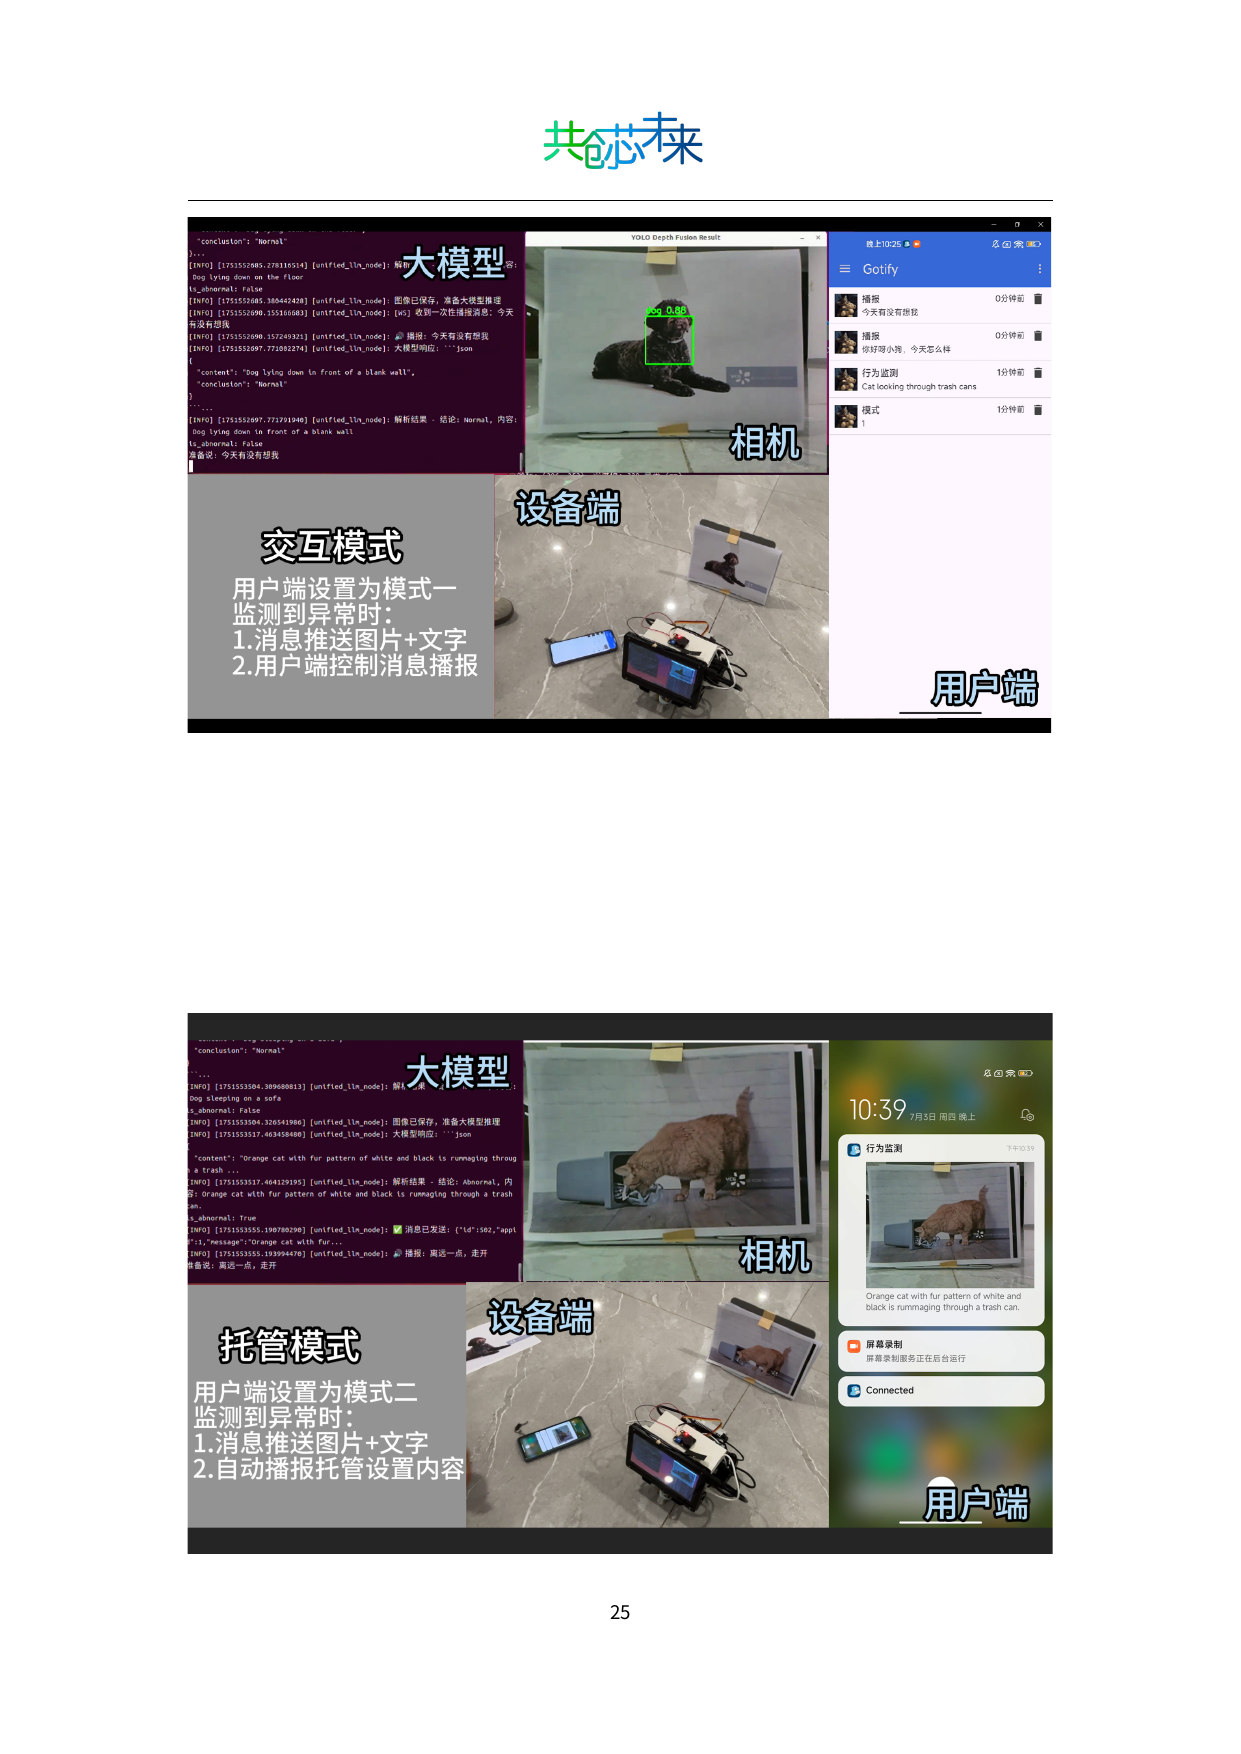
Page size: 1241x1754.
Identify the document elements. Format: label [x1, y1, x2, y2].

picture [187, 1013, 1053, 1554]
picture [510, 88, 730, 198]
picture [187, 217, 1052, 733]
